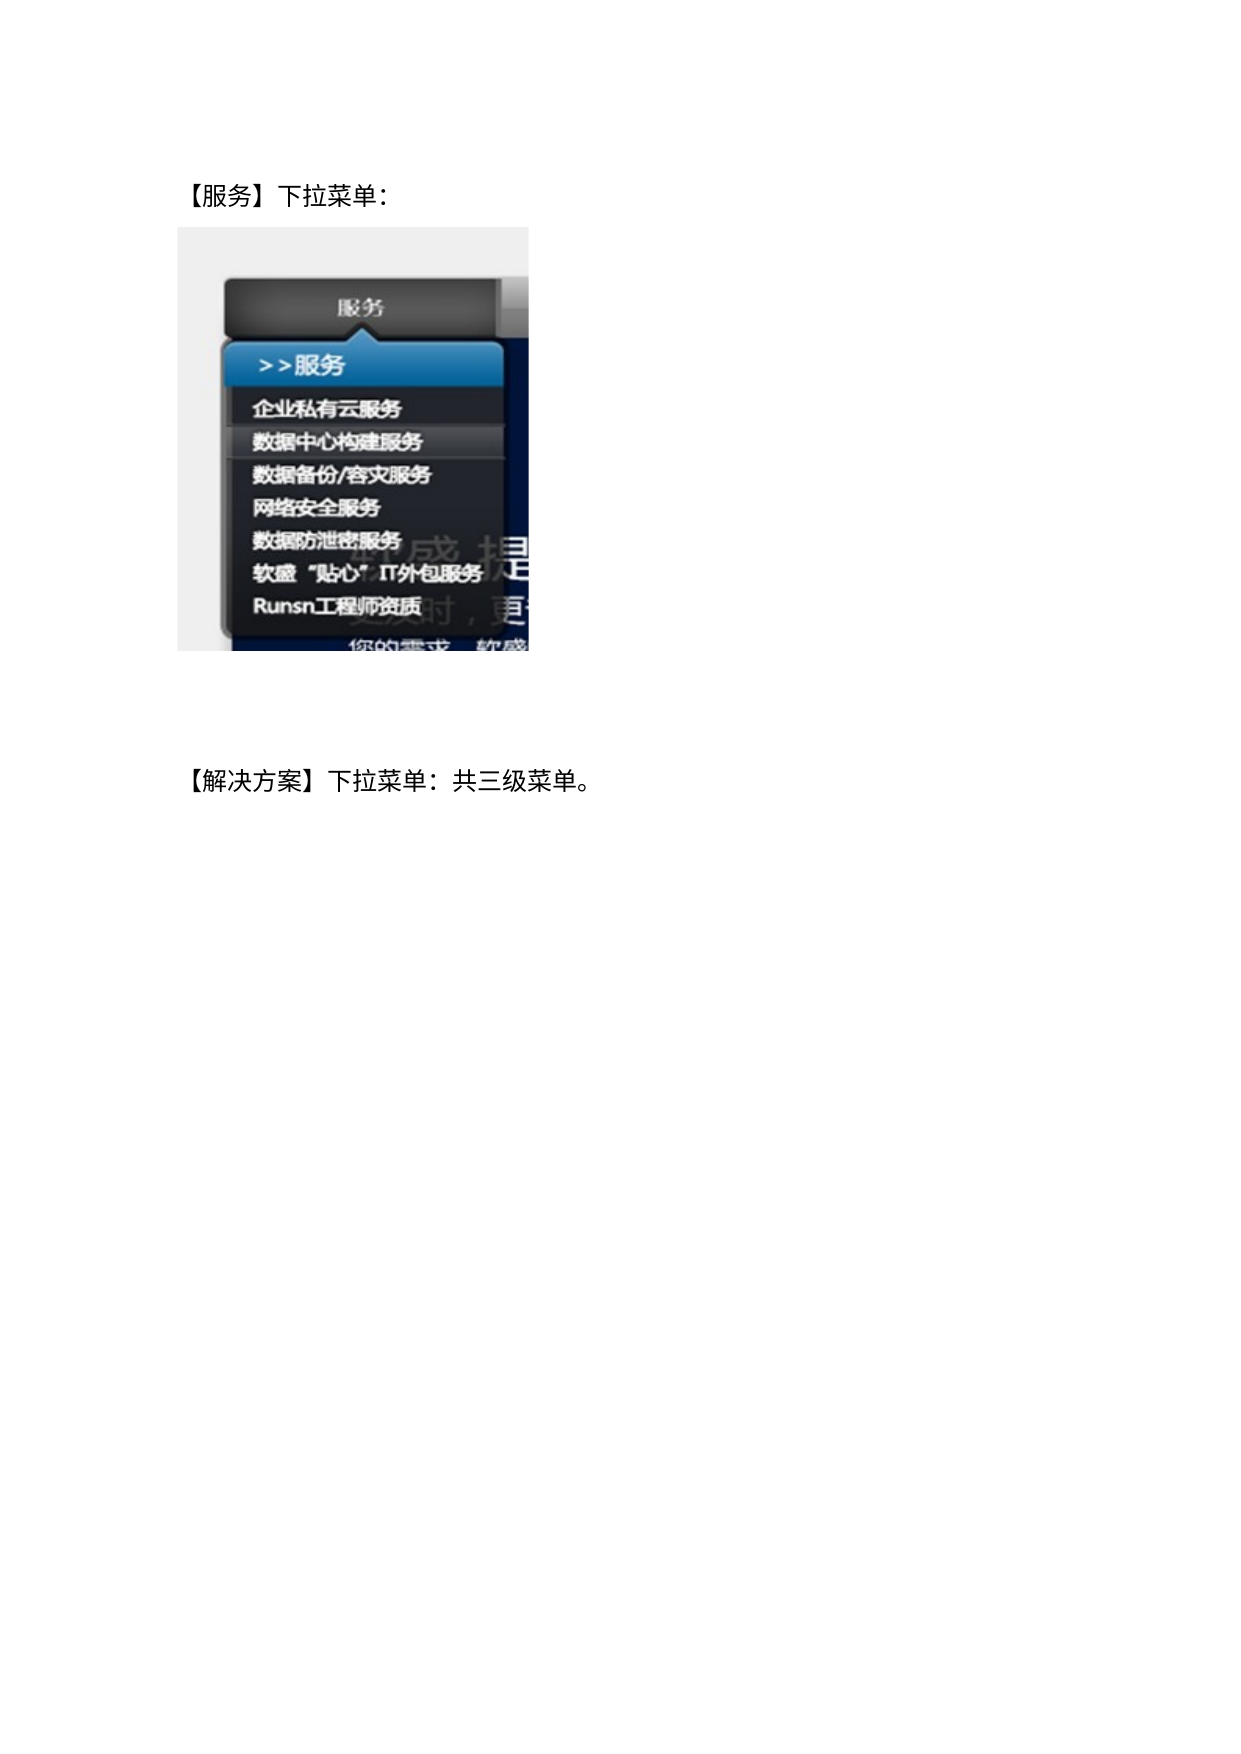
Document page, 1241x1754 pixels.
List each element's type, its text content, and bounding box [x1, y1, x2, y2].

picture [177, 227, 529, 651]
text 【解决方案】下拉菜单：共三级菜单。 [177, 747, 1063, 812]
text 【服务】下拉菜单： [177, 162, 1063, 227]
